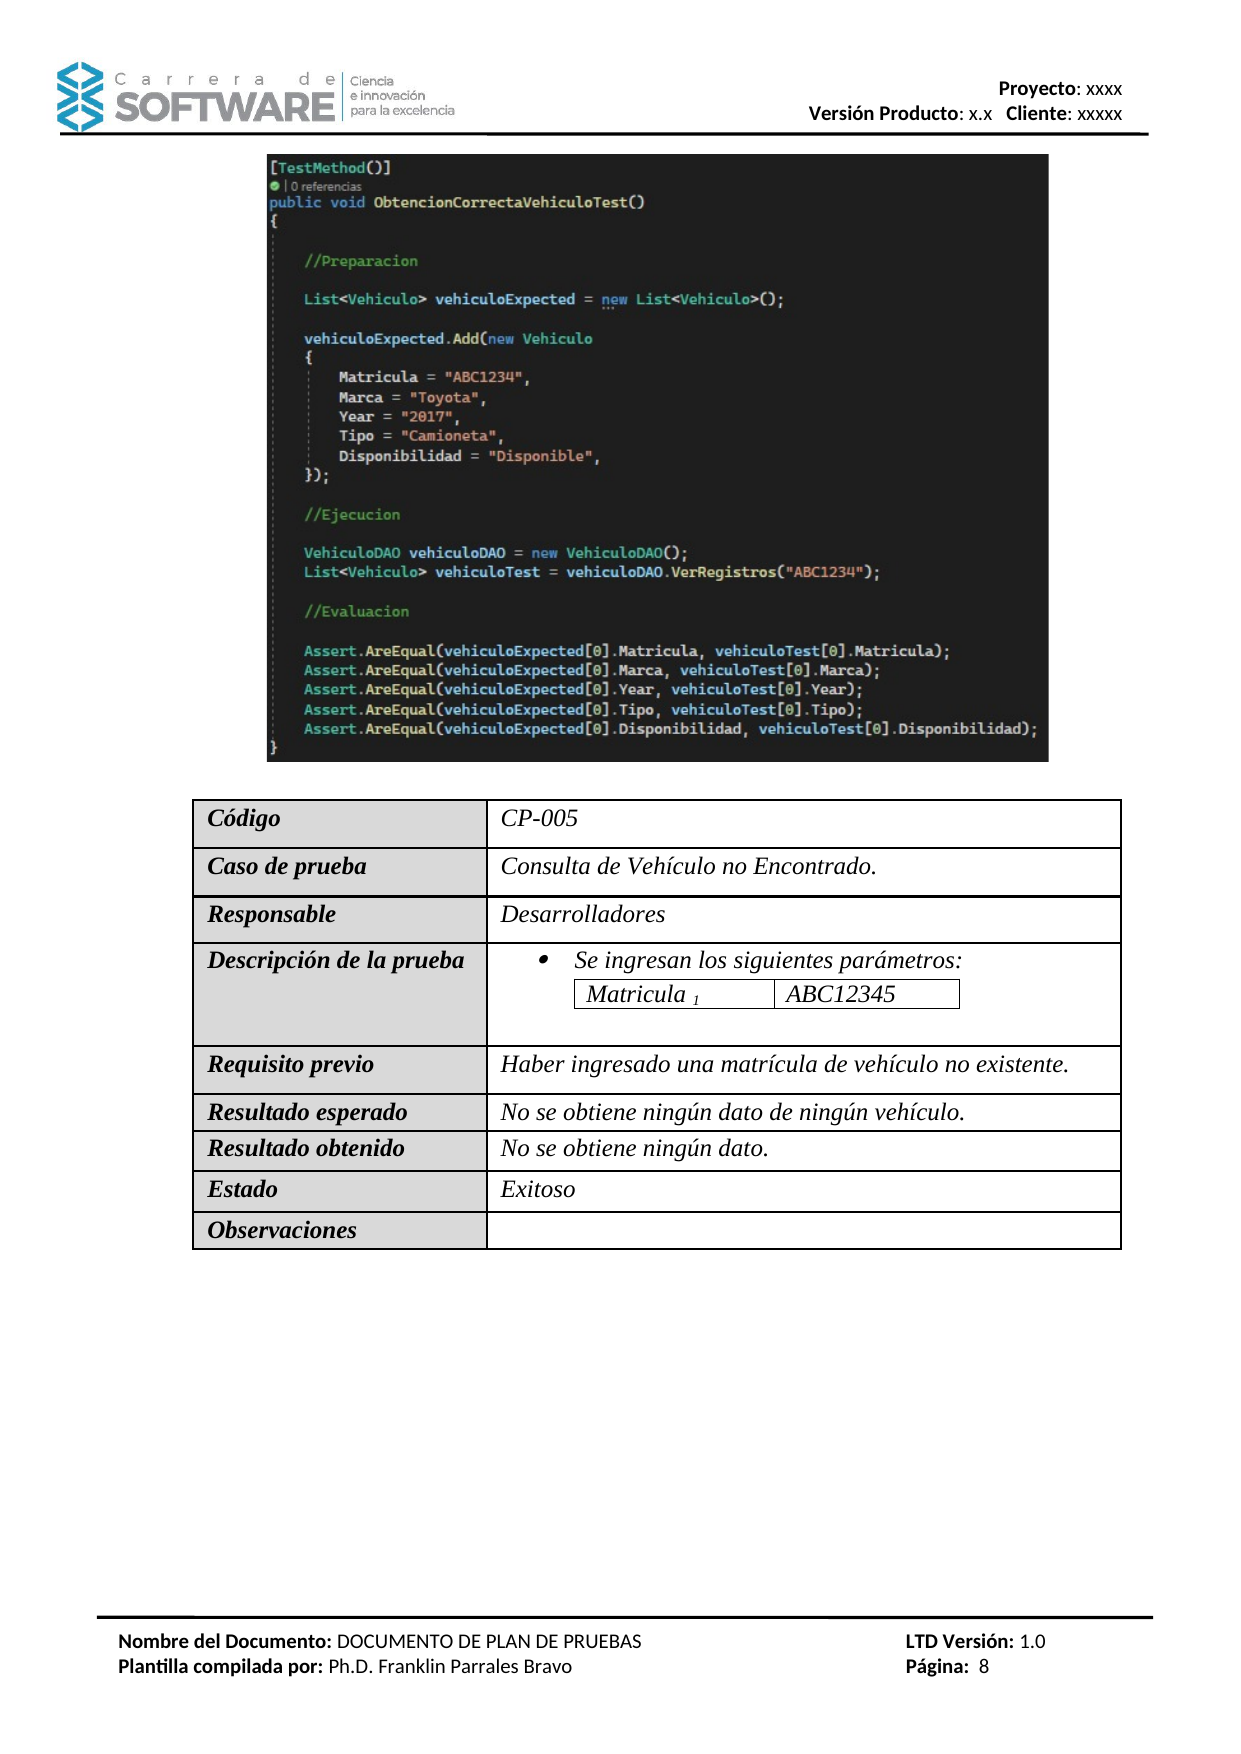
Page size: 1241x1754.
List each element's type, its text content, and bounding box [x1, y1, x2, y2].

table_header Código [194, 801, 486, 847]
picture [46, 46, 1049, 762]
table_cell Responsable [194, 898, 486, 942]
table_cell Resultado esperado [194, 1095, 486, 1130]
table_cell Exitoso [488, 1172, 1120, 1211]
table_header CP-005 [488, 801, 1120, 847]
table_cell Haber ingresado una matrícula de vehículo no existente. [488, 1047, 1120, 1093]
table_cell [488, 1213, 1120, 1248]
table_cell Descripción de la prueba [194, 944, 486, 1045]
table_cell Consulta de Vehículo no Encontrado. [488, 849, 1120, 895]
table_cell No se obtiene ningún dato. [488, 1132, 1120, 1170]
table_cell Caso de prueba [194, 849, 486, 895]
table_cell Estado [194, 1172, 486, 1211]
table_cell Se ingresan los siguientes parámetros: [488, 944, 1120, 1045]
table_cell Resultado obtenido [194, 1132, 486, 1170]
table_cell No se obtiene ningún dato de ningún vehículo. [488, 1095, 1120, 1130]
table_cell Observaciones [194, 1213, 486, 1248]
table_cell Desarrolladores [488, 898, 1120, 942]
table_cell Requisito previo [194, 1047, 486, 1093]
